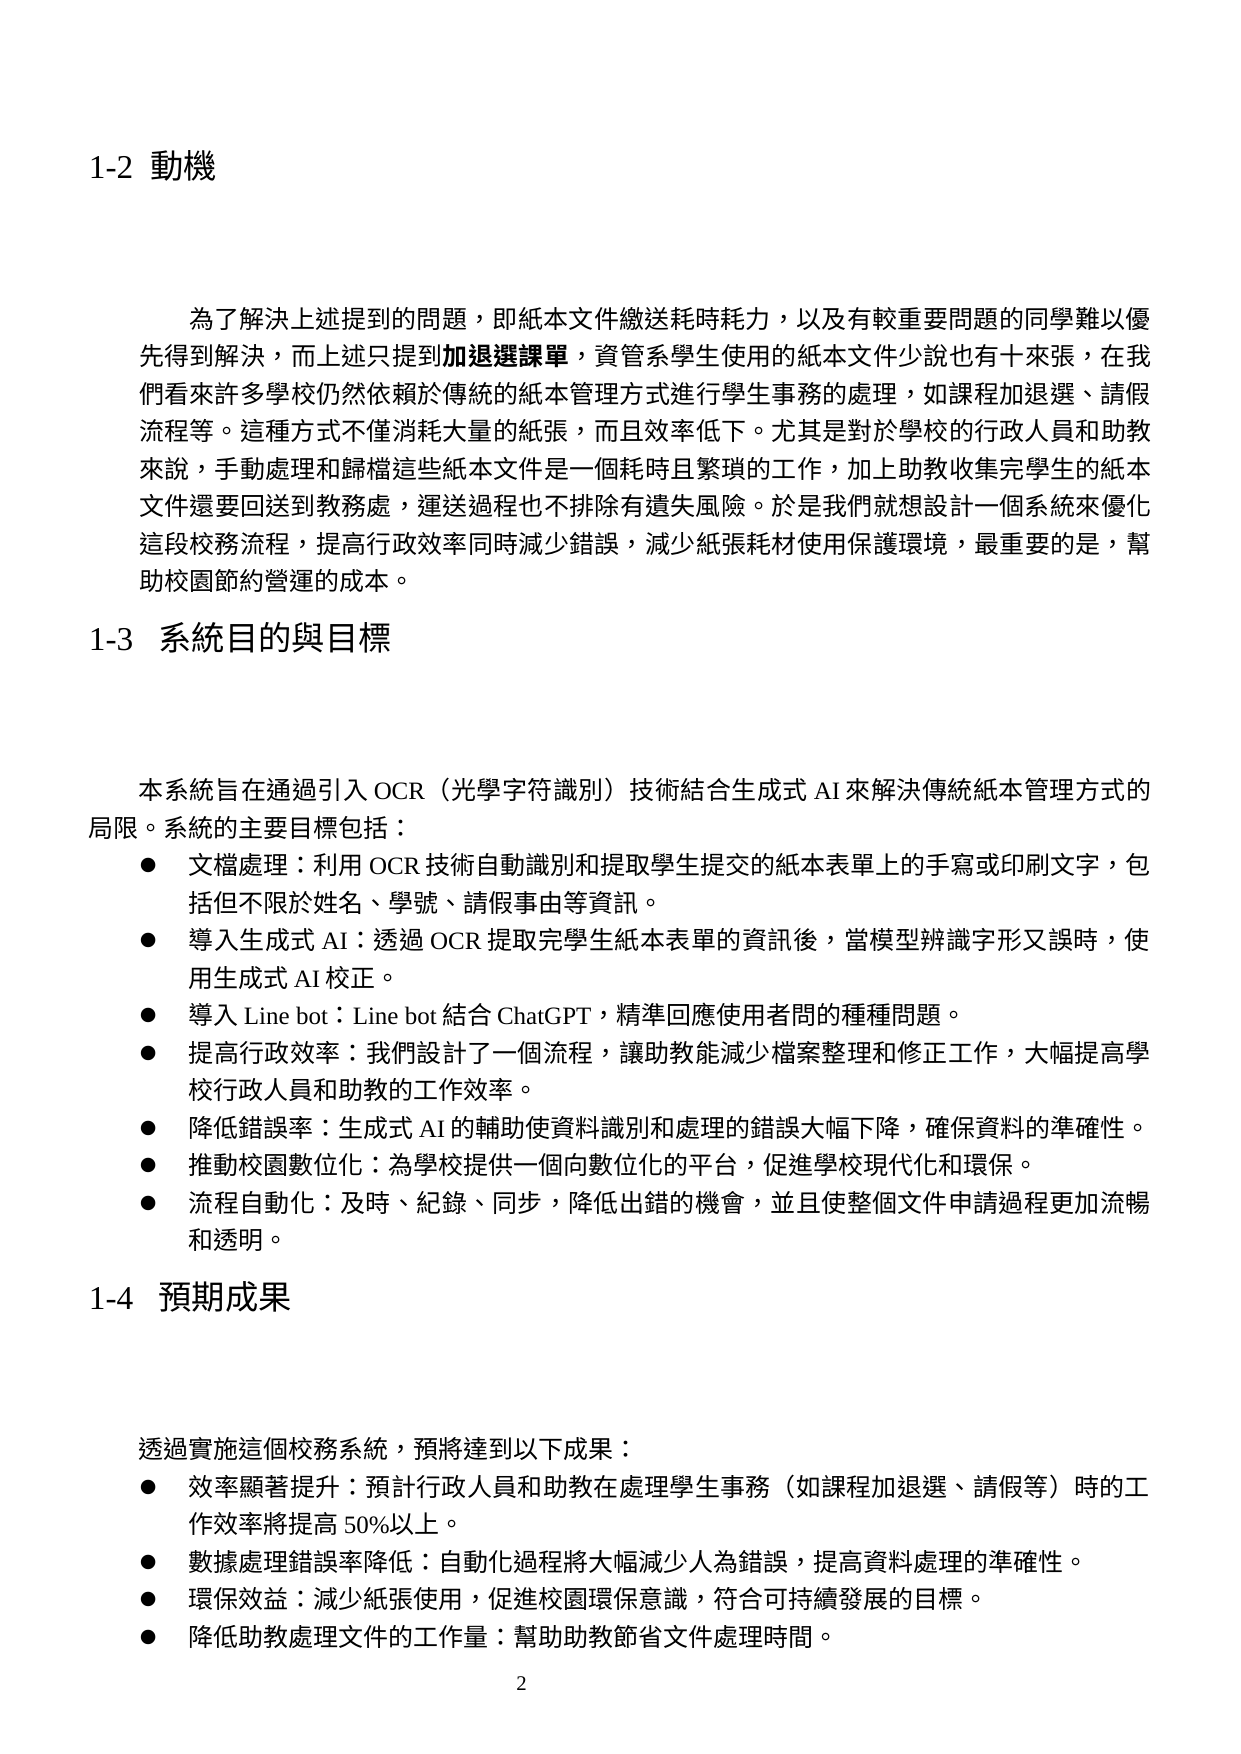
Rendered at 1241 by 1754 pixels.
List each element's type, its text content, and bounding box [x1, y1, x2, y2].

list 效率顯著提升：預計行政人員和助教在處理學生事務（如課程加退選、請假等）時的工作效率將提高50%以上。 [139, 1466, 1152, 1541]
text 為了解決上述提到的問題，即紙本文件繳送耗時耗力，以及有較重要問題的同學難以優先得到解決，而上述只提到加退選課單，資管系學生使用的紙本文件少說也有十來張，在我們看來許多學校仍然依賴於傳統的紙本管理方式進行學生事務的處理，如課程加退選、請假流程等。這種方式不僅消耗大量的紙張，而且效率低下。尤其是對於學校的行政人員和助教來說，手動處理和歸檔這些紙本文件是一個耗時且繁瑣的工作，加上助教收集完學生的紙本文件還要回送到教務處，運送過程也不排除有遺失風險。於是我們就想設計一個系統來優化這段校務流程，提高行政效率同時減少錯誤，減少紙張耗材使用保護環境，最重要的是，幫助校園節約營運的成本。 [139, 298, 1152, 598]
subtitle 1-3 系統目的與目標 [89, 598, 1152, 673]
list 數據處理錯誤率降低：自動化過程將大幅減少人為錯誤，提高資料處理的準確性。 [139, 1541, 1152, 1579]
subtitle 1-4 預期成果 [89, 1257, 1152, 1332]
text 本系統旨在通過引入OCR（光學字符識別）技術結合生成式AI來解決傳統紙本管理方式的局限。系統的主要目標包括： [89, 770, 1152, 845]
list 環保效益：減少紙張使用，促進校園環保意識，符合可持續發展的目標。 [139, 1579, 1152, 1616]
list 降低助教處理文件的工作量：幫助助教節省文件處理時間。 [139, 1616, 1152, 1654]
list 推動校園數位化：為學校提供一個向數位化的平台，促進學校現代化和環保。 [139, 1145, 1152, 1182]
list 提高行政效率：我們設計了一個流程，讓助教能減少檔案整理和修正工作，大幅提高學校行政人員和助教的工作效率。 [139, 1032, 1152, 1107]
list 文檔處理：利用OCR技術自動識別和提取學生提交的紙本表單上的手寫或印刷文字，包括但不限於姓名、學號、請假事由等資訊。 [139, 845, 1152, 920]
text 透過實施這個校務系統，預將達到以下成果： [89, 1429, 1152, 1466]
list 流程自動化：及時、紀錄、同步，降低出錯的機會，並且使整個文件申請過程更加流暢和透明。 [139, 1182, 1152, 1257]
list 降低錯誤率：生成式AI的輔助使資料識別和處理的錯誤大幅下降，確保資料的準確性。 [139, 1107, 1152, 1145]
list 導入生成式AI：透過OCR提取完學生紙本表單的資訊後，當模型辨識字形又誤時，使用生成式AI校正。 [139, 920, 1152, 995]
list 導入Line bot：Line bot結合ChatGPT，精準回應使用者問的種種問題。 [139, 995, 1152, 1032]
subtitle 1-2 動機 [89, 127, 1152, 202]
